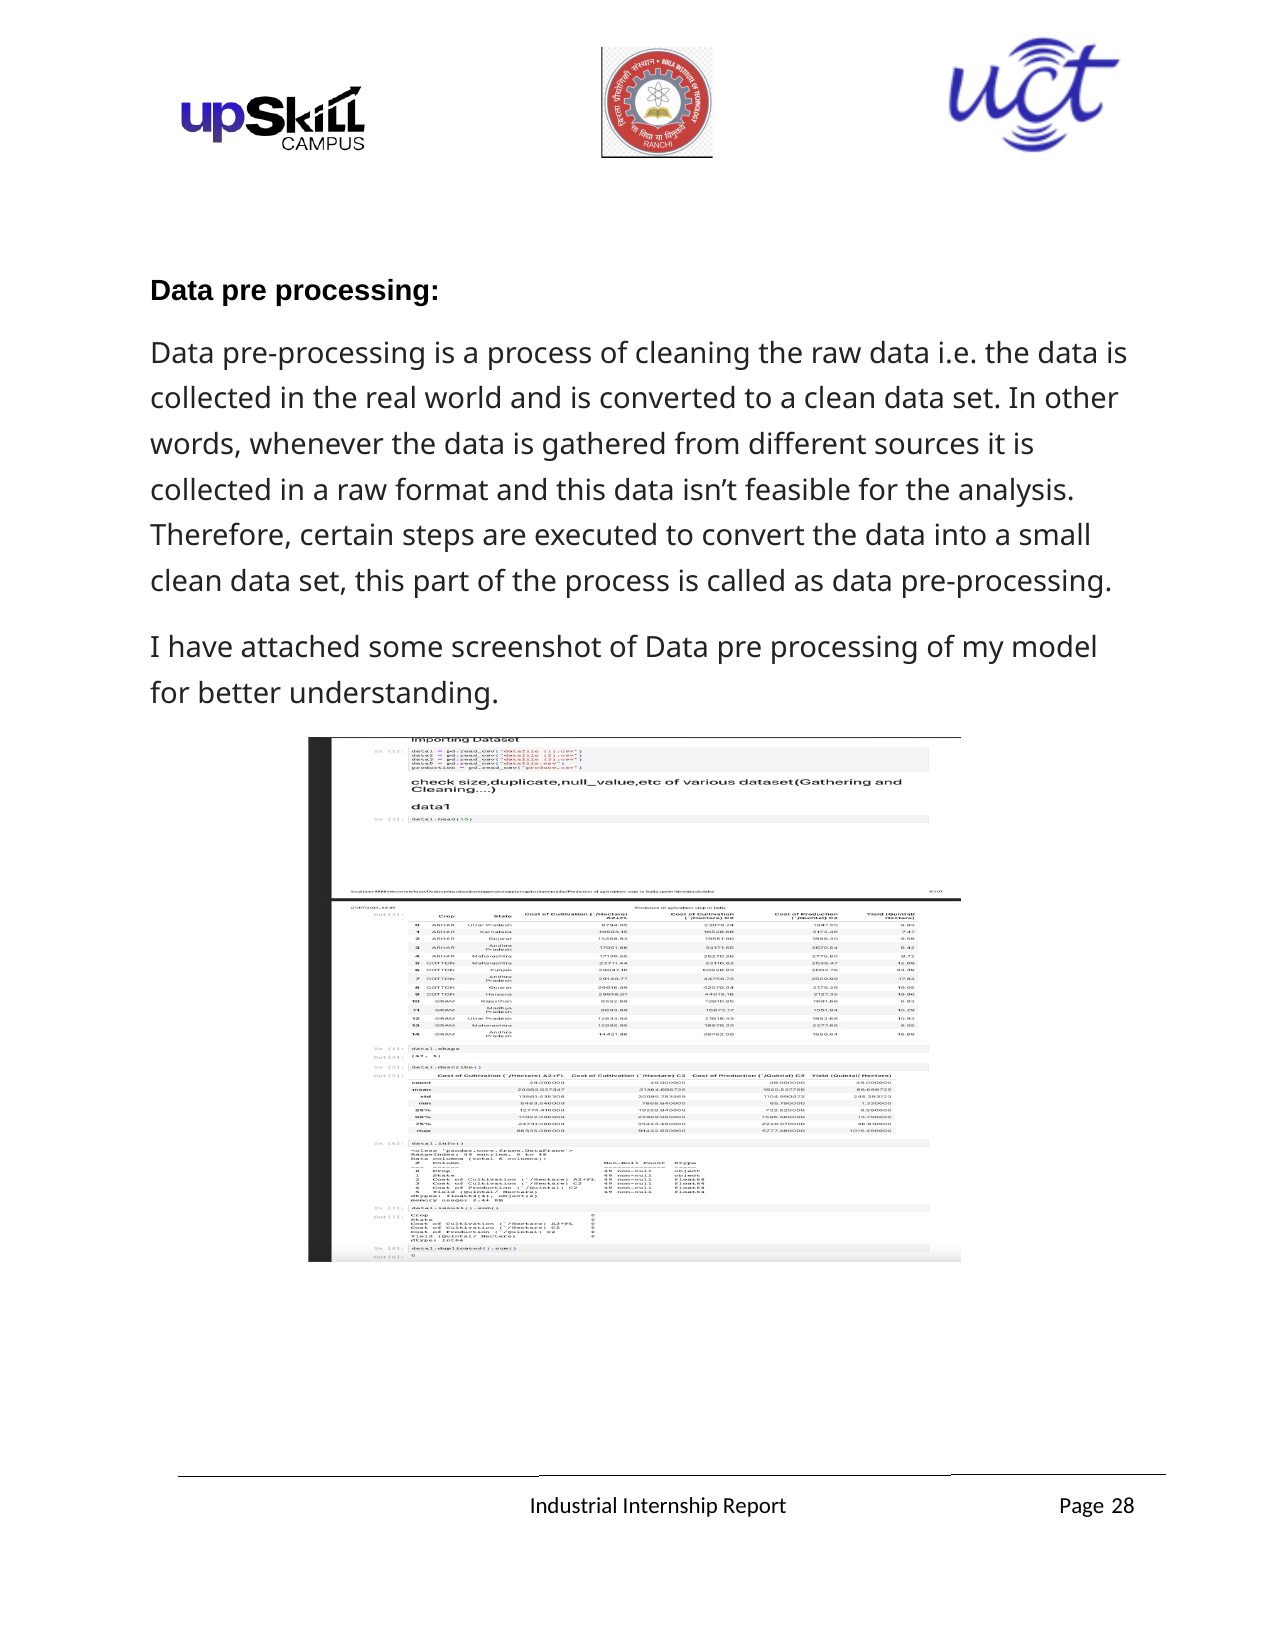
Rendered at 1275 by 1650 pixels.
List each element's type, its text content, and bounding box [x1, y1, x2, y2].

picture [601, 47, 713, 158]
text Data pre processing: [150, 273, 1134, 306]
picture [150, 73, 396, 154]
text Data pre-processing is a process of cleaning the raw data i.e. the data is collected in the real world and is converted to a clean data set. In other words, whenever the data is gathered from different sources it is collected in a raw format and this data isn’t feasible for the analysis. Therefore, certain steps are executed to convert the data into a small clean data set, this part of the process is called as data pre-processing. [150, 332, 1134, 600]
text I have attached some screenshot of Data pre processing of my model for better understanding. [150, 627, 1134, 712]
picture [308, 737, 961, 1262]
picture [946, 28, 1125, 154]
